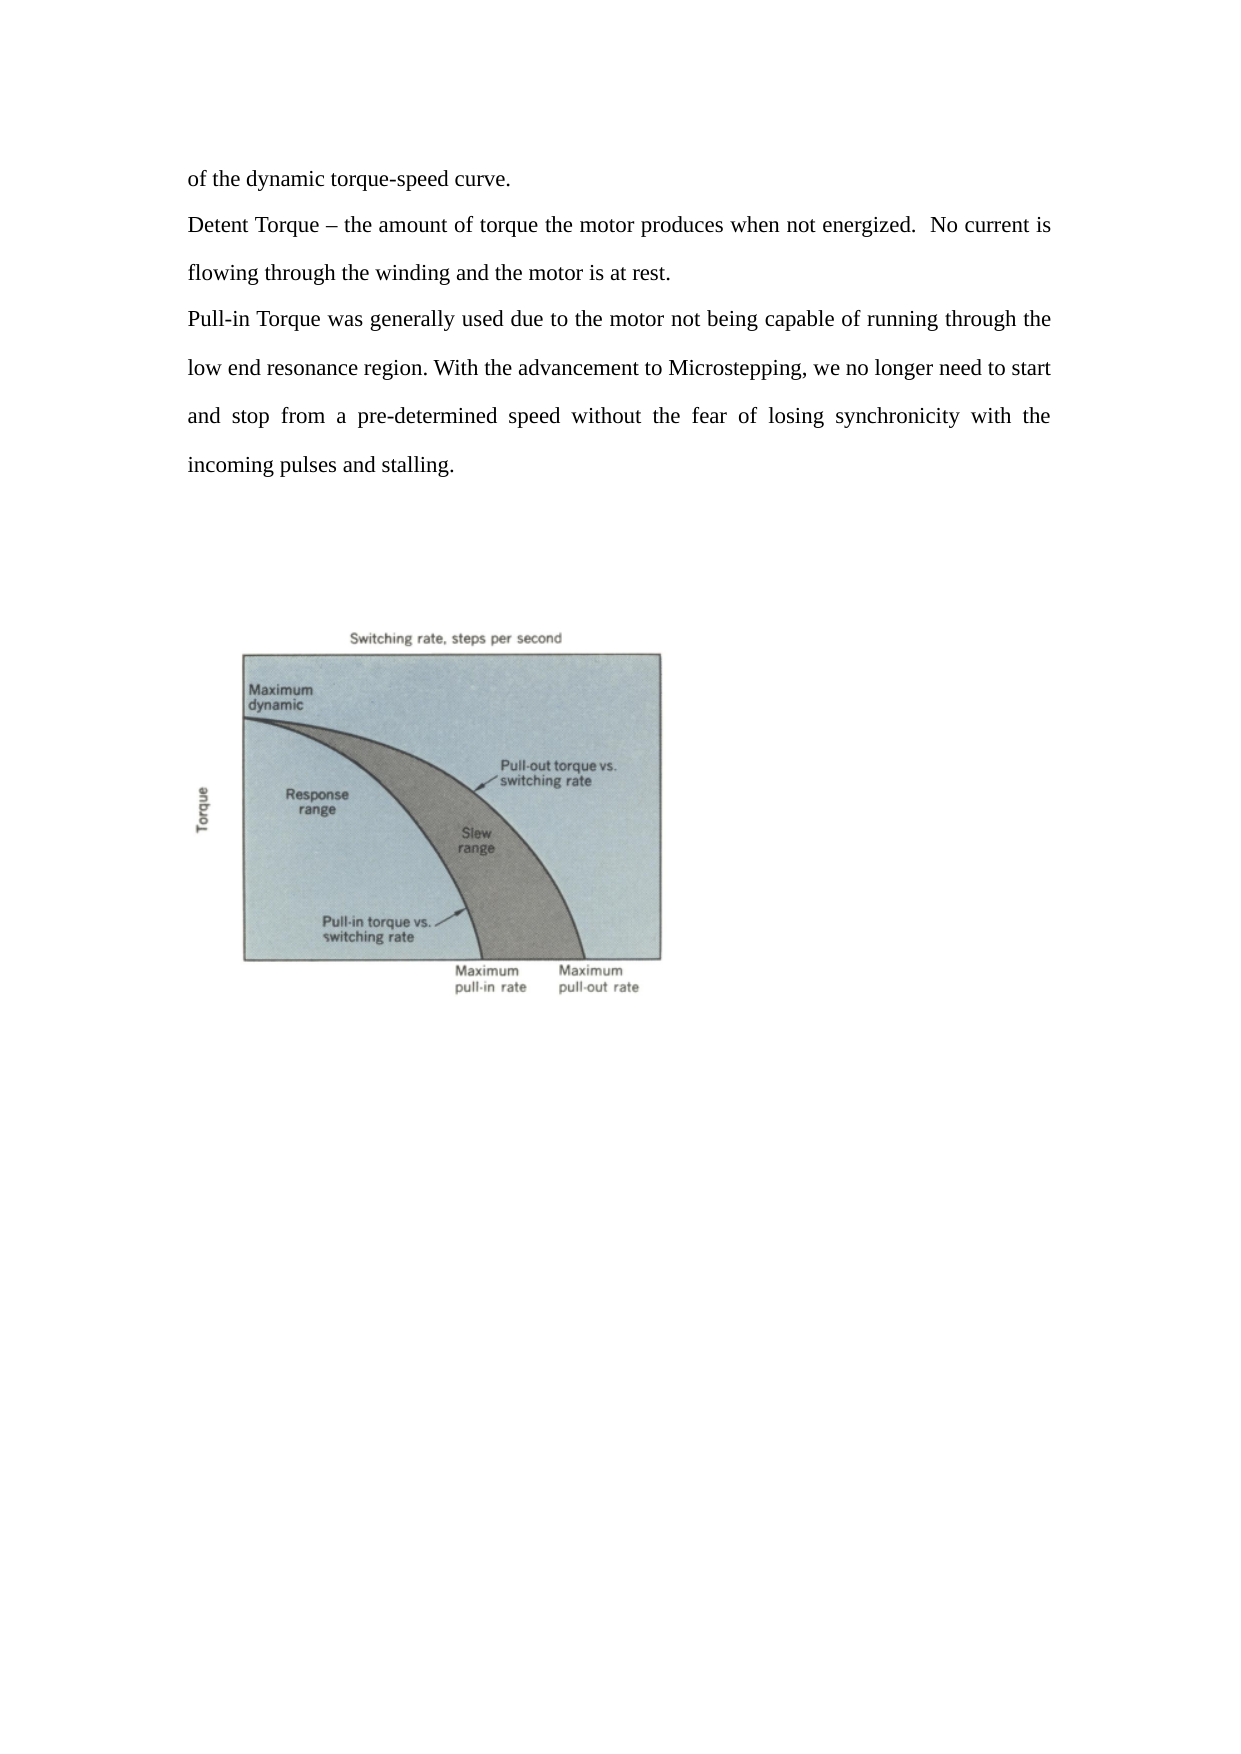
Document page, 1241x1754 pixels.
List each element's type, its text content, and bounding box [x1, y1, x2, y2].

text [187, 162, 1053, 194]
picture [187, 630, 670, 1002]
text Pull-in Torque was generally used due to the motor not being capable of running through the low end resonance region. With the advancement to Microstepping, we no longer need to start and stop from a pre-determined speed without the fear of losing synchronicity with the incoming pulses and stalling. [187, 302, 1053, 481]
text Detent Torque – the amount of torque the motor produces when not energized. No current is flowing through the winding and the motor is at rest. [187, 208, 1053, 289]
